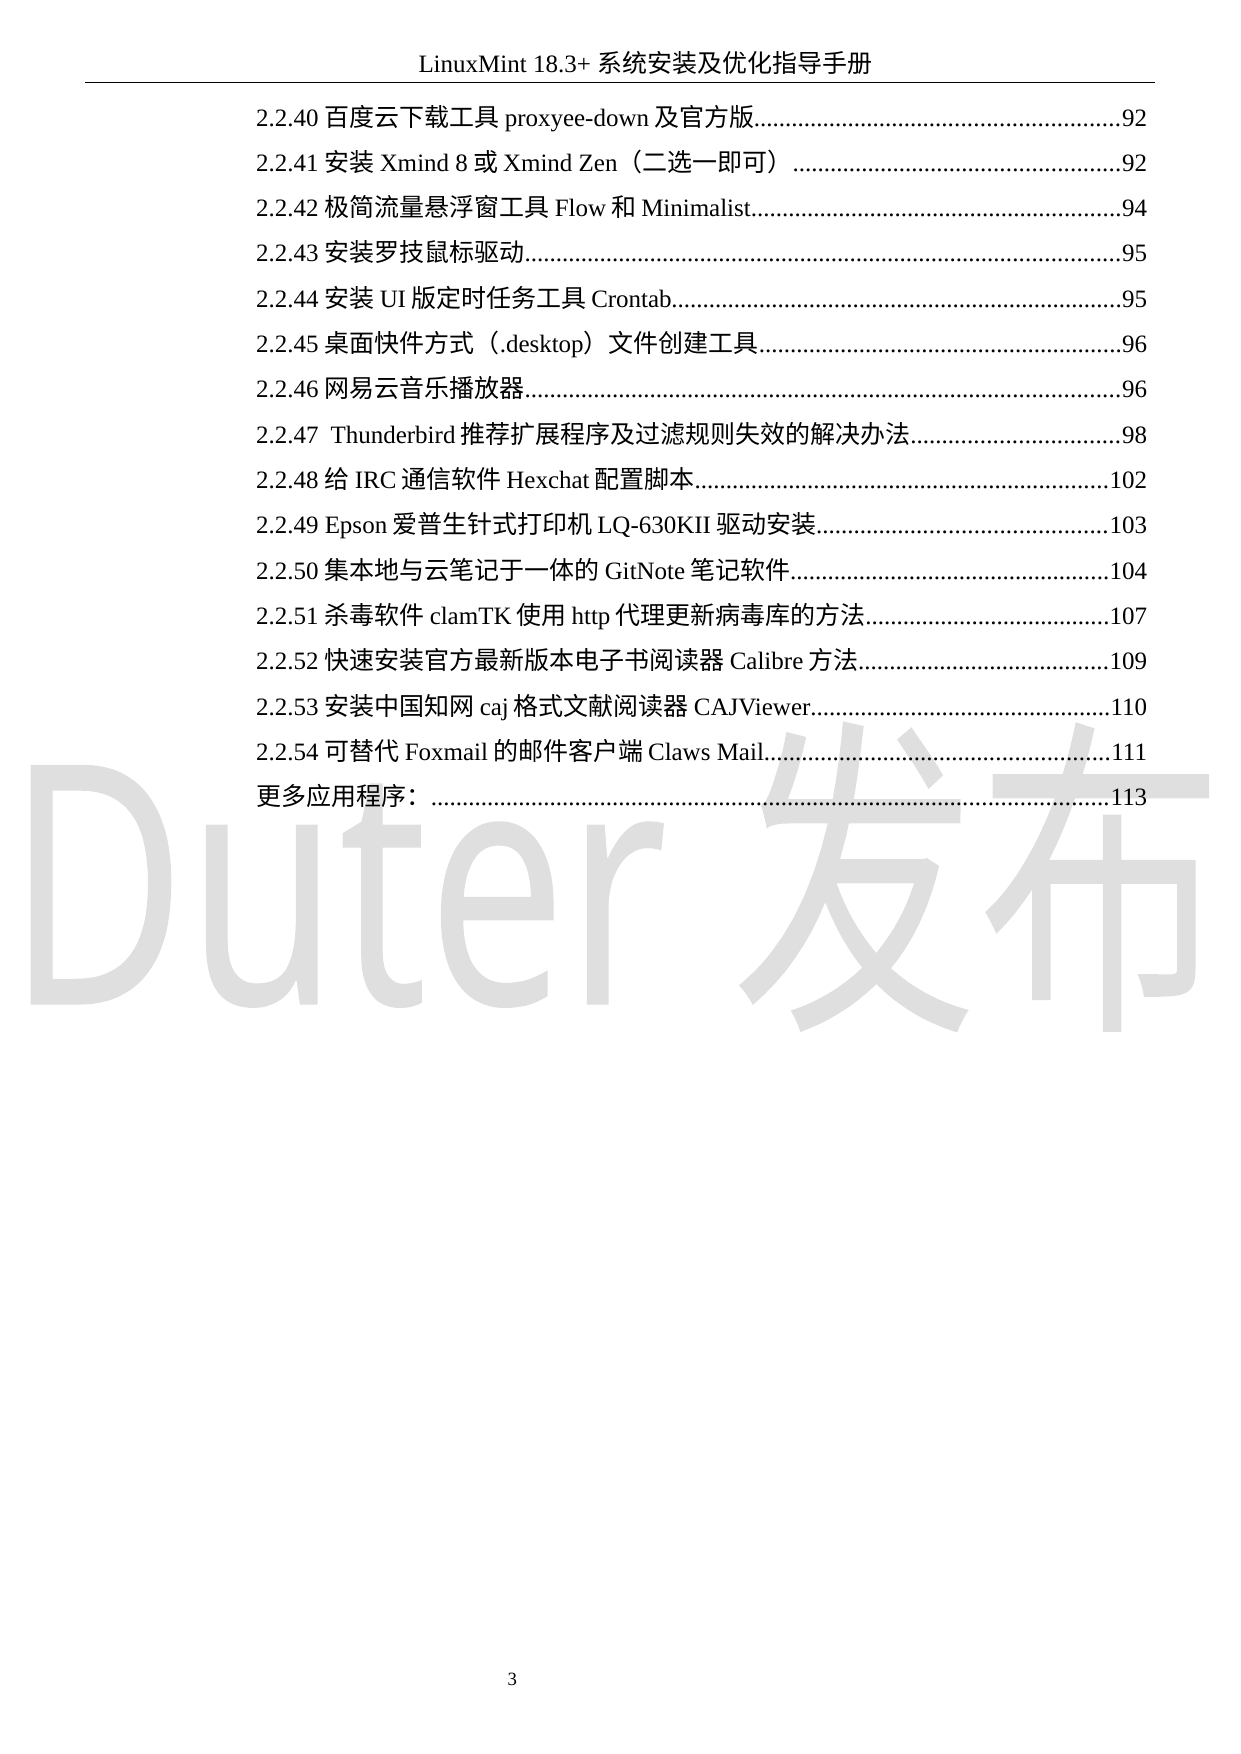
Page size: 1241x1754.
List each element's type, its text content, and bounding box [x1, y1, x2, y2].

text 2.2.50 集本地与云笔记于一体的GitNote笔记软件 104 [181, 550, 1147, 586]
text 2.2.48 给IRC通信软件Hexchat配置脚本 102 [181, 459, 1147, 496]
text 2.2.52 快速安装官方最新版本电子书阅读器Calibre方法 109 [181, 641, 1147, 677]
text 2.2.45 桌面快件方式（.desktop）文件创建工具 96 [181, 323, 1147, 360]
text 2.2.46 网易云音乐播放器 96 [181, 369, 1147, 405]
text 2.2.43 安装罗技鼠标驱动 95 [181, 233, 1147, 269]
text 2.2.51 杀毒软件clamTK使用http代理更新病毒库的方法 107 [181, 595, 1147, 632]
text 2.2.40 百度云下载工具proxyee-down及官方版 92 [181, 97, 1147, 133]
text 2.2.49 Epson爱普生针式打印机LQ-630KII驱动安装 103 [181, 505, 1147, 541]
text 2.2.54 可替代Foxmail的邮件客户端Claws Mail 111 [181, 731, 1147, 768]
text 2.2.47 Thunderbird推荐扩展程序及过滤规则失效的解决办法 98 [181, 414, 1147, 450]
text 2.2.42 极简流量悬浮窗工具Flow和Minimalist 94 [181, 188, 1147, 224]
text 2.2.53 安装中国知网caj格式文献阅读器CAJViewer 110 [181, 686, 1147, 722]
text 更多应用程序： 113 [181, 777, 1147, 813]
text 2.2.41 安装Xmind 8或Xmind Zen（二选一即可） 92 [181, 142, 1147, 178]
text 2.2.44 安装UI版定时任务工具Crontab 95 [181, 278, 1147, 314]
